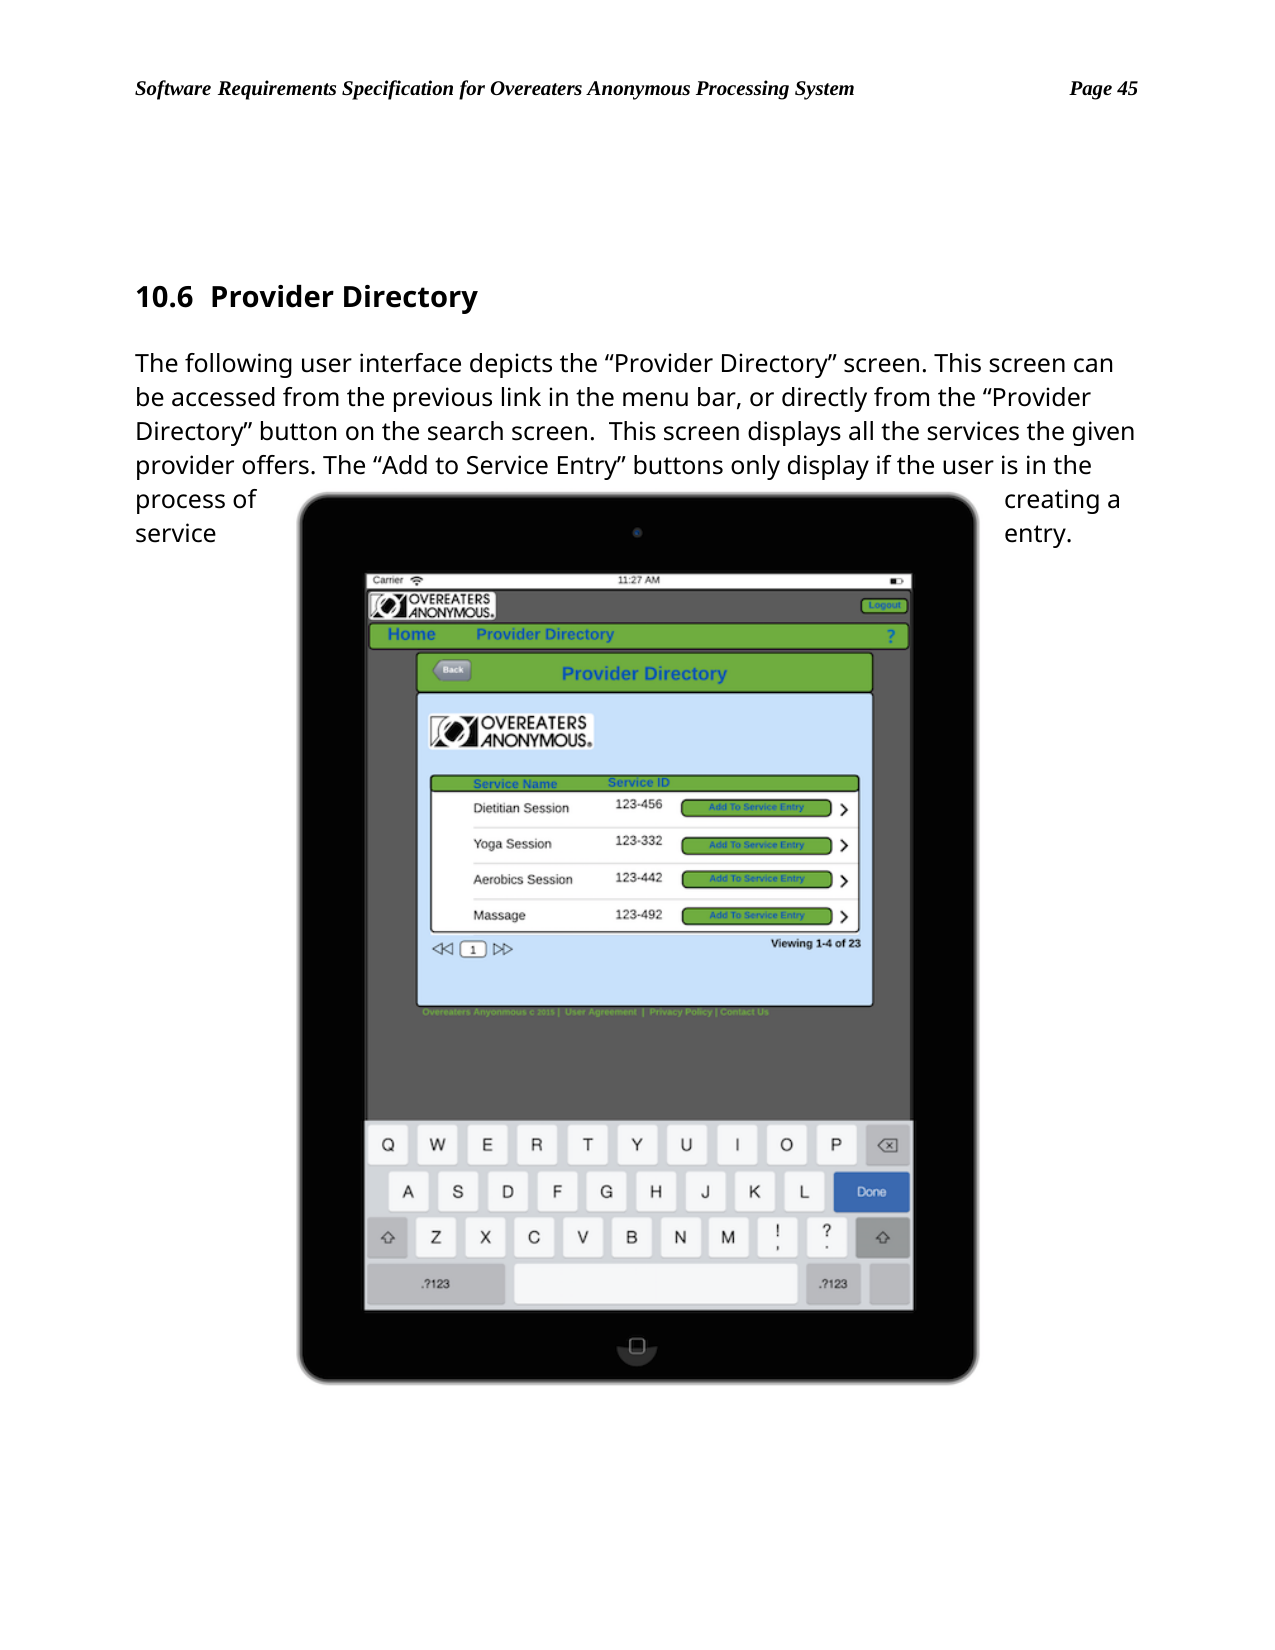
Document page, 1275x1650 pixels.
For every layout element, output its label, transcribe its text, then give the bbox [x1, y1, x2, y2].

text The following user interface depicts the “Provider Directory” screen. This screen can be accessed from the previous link in the menu bar, or directly from the “Provider Directory” button on the search screen. This screen displays all the services the given provider offers. The “Add to Service Entry” buttons only display if the user is in the process of creating a service entry. [135, 345, 1140, 550]
subtitle Provider Directory [135, 276, 1140, 316]
picture [290, 487, 986, 1388]
